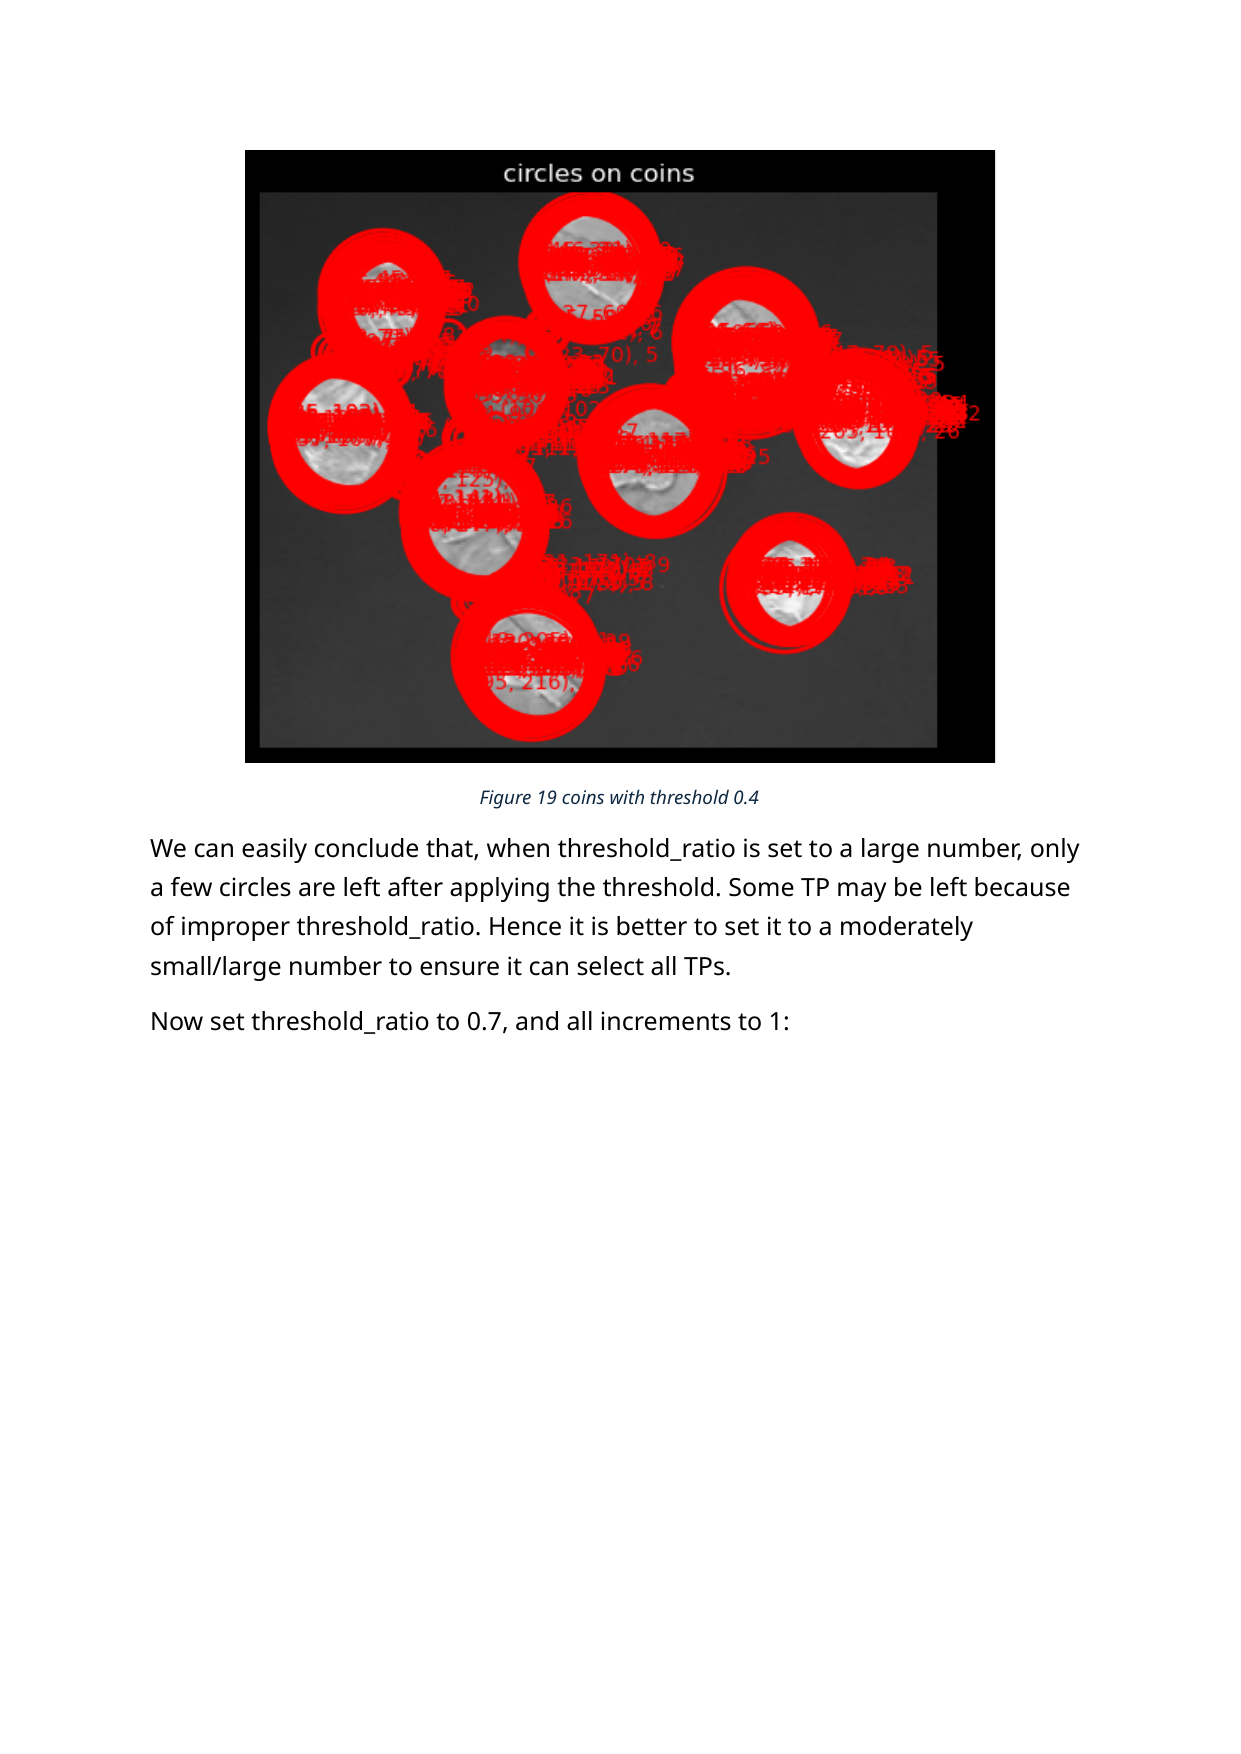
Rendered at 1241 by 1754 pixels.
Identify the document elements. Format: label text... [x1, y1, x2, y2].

text Now set threshold_ratio to 0.7, and all increments to 1: [150, 1004, 1090, 1038]
text Figure 19 coins with threshold 0.4 [150, 784, 1090, 810]
picture [245, 150, 995, 763]
text We can easily conclude that, when threshold_ratio is set to a large number, only a few circles are left after applying the threshold. Some TP may be left because of improper threshold_ratio. Hence it is better to set it to a moderately small/large number to ensure it can select all TPs. [150, 831, 1090, 982]
